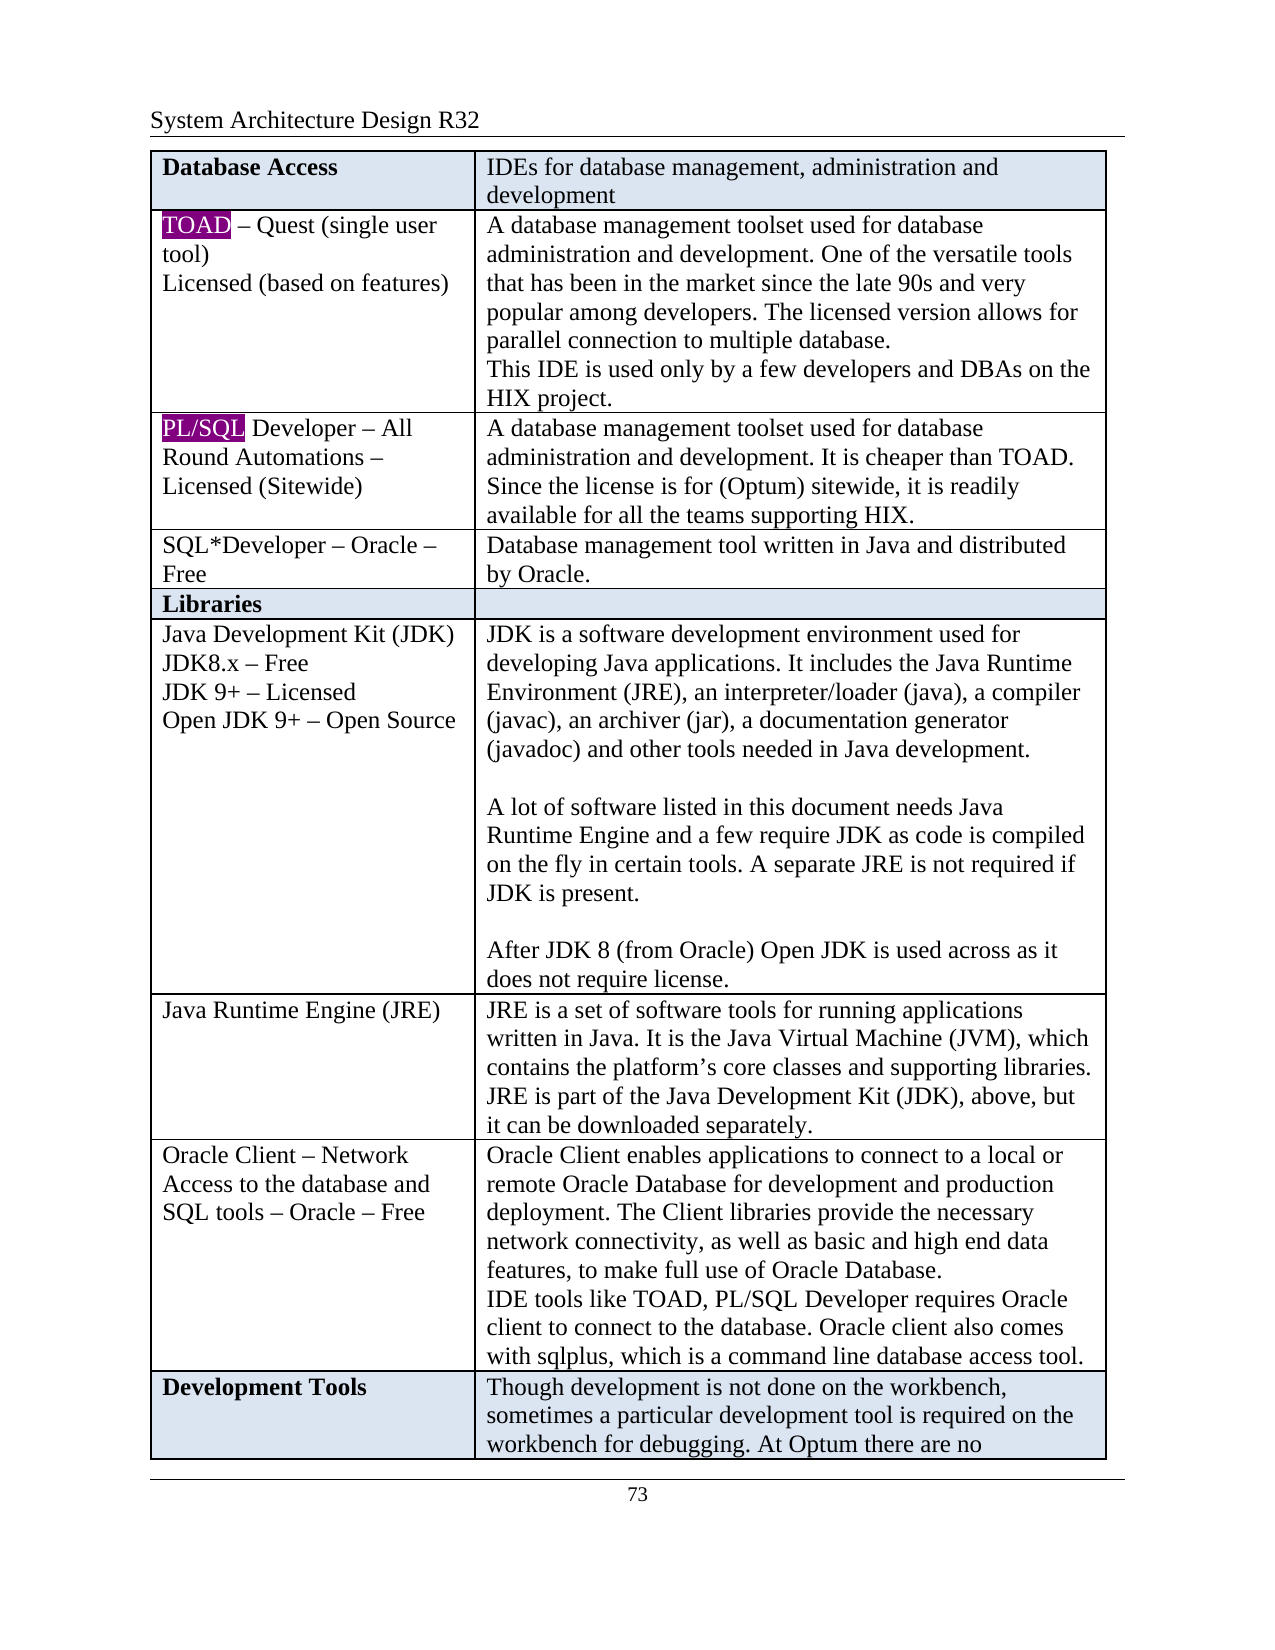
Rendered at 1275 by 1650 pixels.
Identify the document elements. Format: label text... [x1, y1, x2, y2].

table_cell Development Tools [152, 1372, 474, 1458]
table_cell Java Runtime Engine (JRE) [152, 995, 474, 1138]
table_cell Libraries [152, 589, 474, 618]
table_cell A database management toolset used for database administration and development. It is cheaper than TOAD. Since the license is for (Optum) sitewide, it is readily available for all the teams supporting HIX. [476, 413, 1105, 528]
table_cell Oracle Client – Network Access to the database and SQL tools – Oracle – Free [152, 1140, 474, 1370]
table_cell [476, 1372, 1105, 1458]
table_cell Database management tool written in Java and distributed by Oracle. [476, 530, 1105, 587]
table_cell JRE is a set of software tools for running applications written in Java. It is the Java Virtual Machine (JVM), which contains the platform’s core classes and supporting libraries. JRE is part of the Java Development Kit (JDK), above, but it can be downloaded separately. [476, 995, 1105, 1138]
table_cell PL/SQL Developer – All Round Automations – Licensed (Sitewide) [152, 413, 474, 528]
table_cell TOAD – Quest (single user tool) Licensed (based on features) [152, 211, 474, 412]
table_cell IDEs for database management, administration and development [476, 152, 1105, 209]
table_cell SQL*Developer – Oracle – Free [152, 530, 474, 587]
table_cell Java Development Kit (JDK) JDK8.x – Free JDK 9+ – Licensed Open JDK 9+ – Open Source [152, 620, 474, 993]
table_cell [476, 589, 1105, 618]
table_cell JDK is a software development environment used for developing Java applications. It includes the Java Runtime Environment (JRE), an interpreter/loader (java), a compiler (javac), an archiver (jar), a documentation generator (javadoc) and other tools needed in Java development. A lot of software listed in this document needs Java Runtime Engine and a few require JDK as code is compiled on the fly in certain tools. A separate JRE is not required if JDK is present. After JDK 8 (from Oracle) Open JDK is used across as it does not require license. [476, 620, 1105, 993]
table_cell Oracle Client enables applications to connect to a local or remote Oracle Database for development and production deployment. The Client libraries provide the necessary network connectivity, as well as basic and high end data features, to make full use of Oracle Database. IDE tools like TOAD, PL/SQL Developer requires Oracle client to connect to the database. Oracle client also comes with sqlplus, which is a command line database access tool. [476, 1140, 1105, 1370]
table_cell Database Access [152, 152, 474, 209]
table_cell A database management toolset used for database administration and development. One of the versatile tools that has been in the market since the late 90s and very popular among developers. The licensed version allows for parallel connection to multiple database. This IDE is used only by a few developers and DBAs on the HIX project. [476, 211, 1105, 412]
